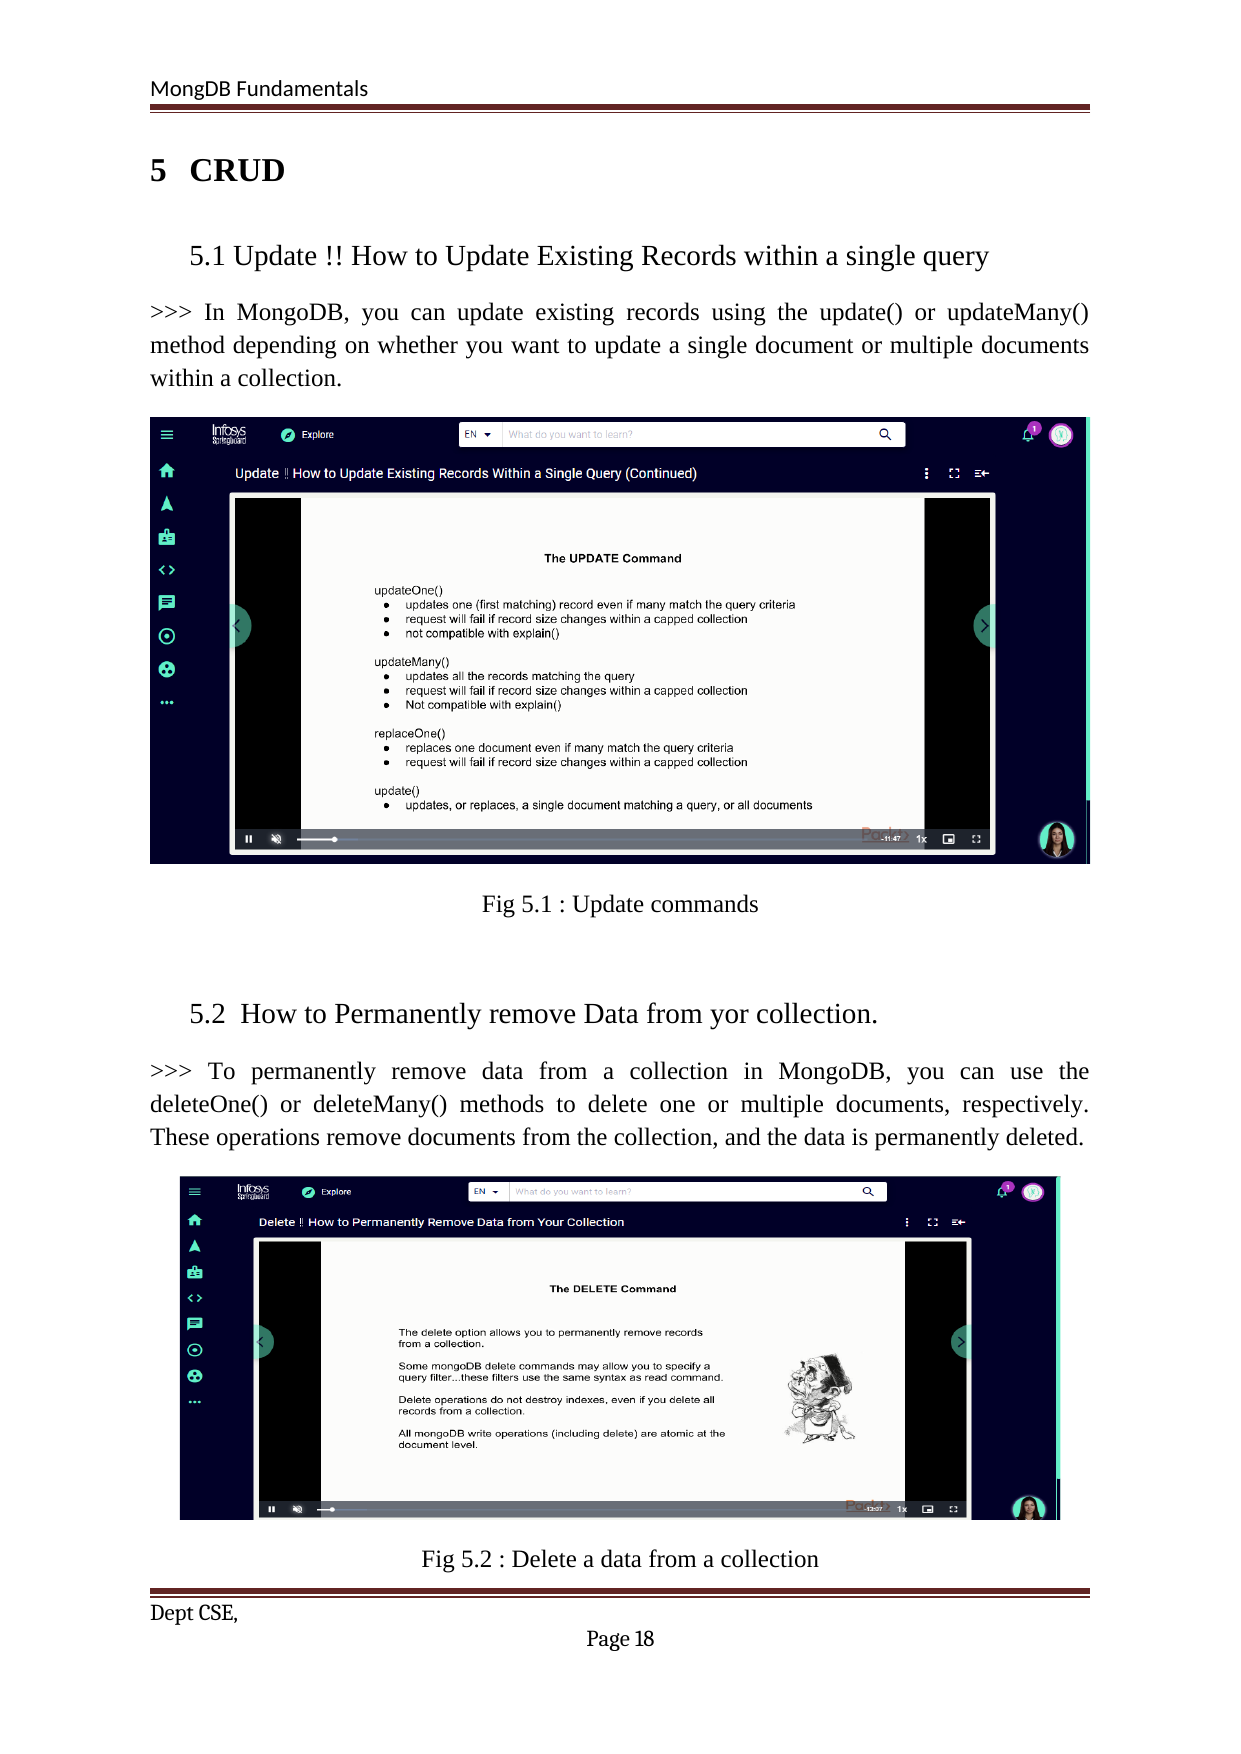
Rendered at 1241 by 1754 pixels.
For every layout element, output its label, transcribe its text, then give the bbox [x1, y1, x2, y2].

list 5.2 How to Permanently remove Data from yor collection. [189, 997, 1090, 1030]
text Fig 5.1 : Update commands [150, 889, 1090, 918]
text >>> In MongoDB, you can update existing records using the update() or updateMany() method depending on whether you want to update a single document or multiple documents within a collection. [150, 297, 1090, 392]
picture [150, 417, 1091, 864]
list CRUD [150, 150, 1090, 188]
text >>> To permanently remove data from a collection in MongoDB, you can use the deleteOne() or deleteMany() methods to delete one or multiple documents, respectively. These operations remove documents from the collection, and the data is permanently deleted. [150, 1056, 1090, 1151]
text Fig 5.2 : Delete a data from a collection [150, 1544, 1090, 1573]
list 5.1 Update !! How to Update Existing Records within a single query [189, 238, 1090, 272]
picture [179, 1176, 1061, 1520]
